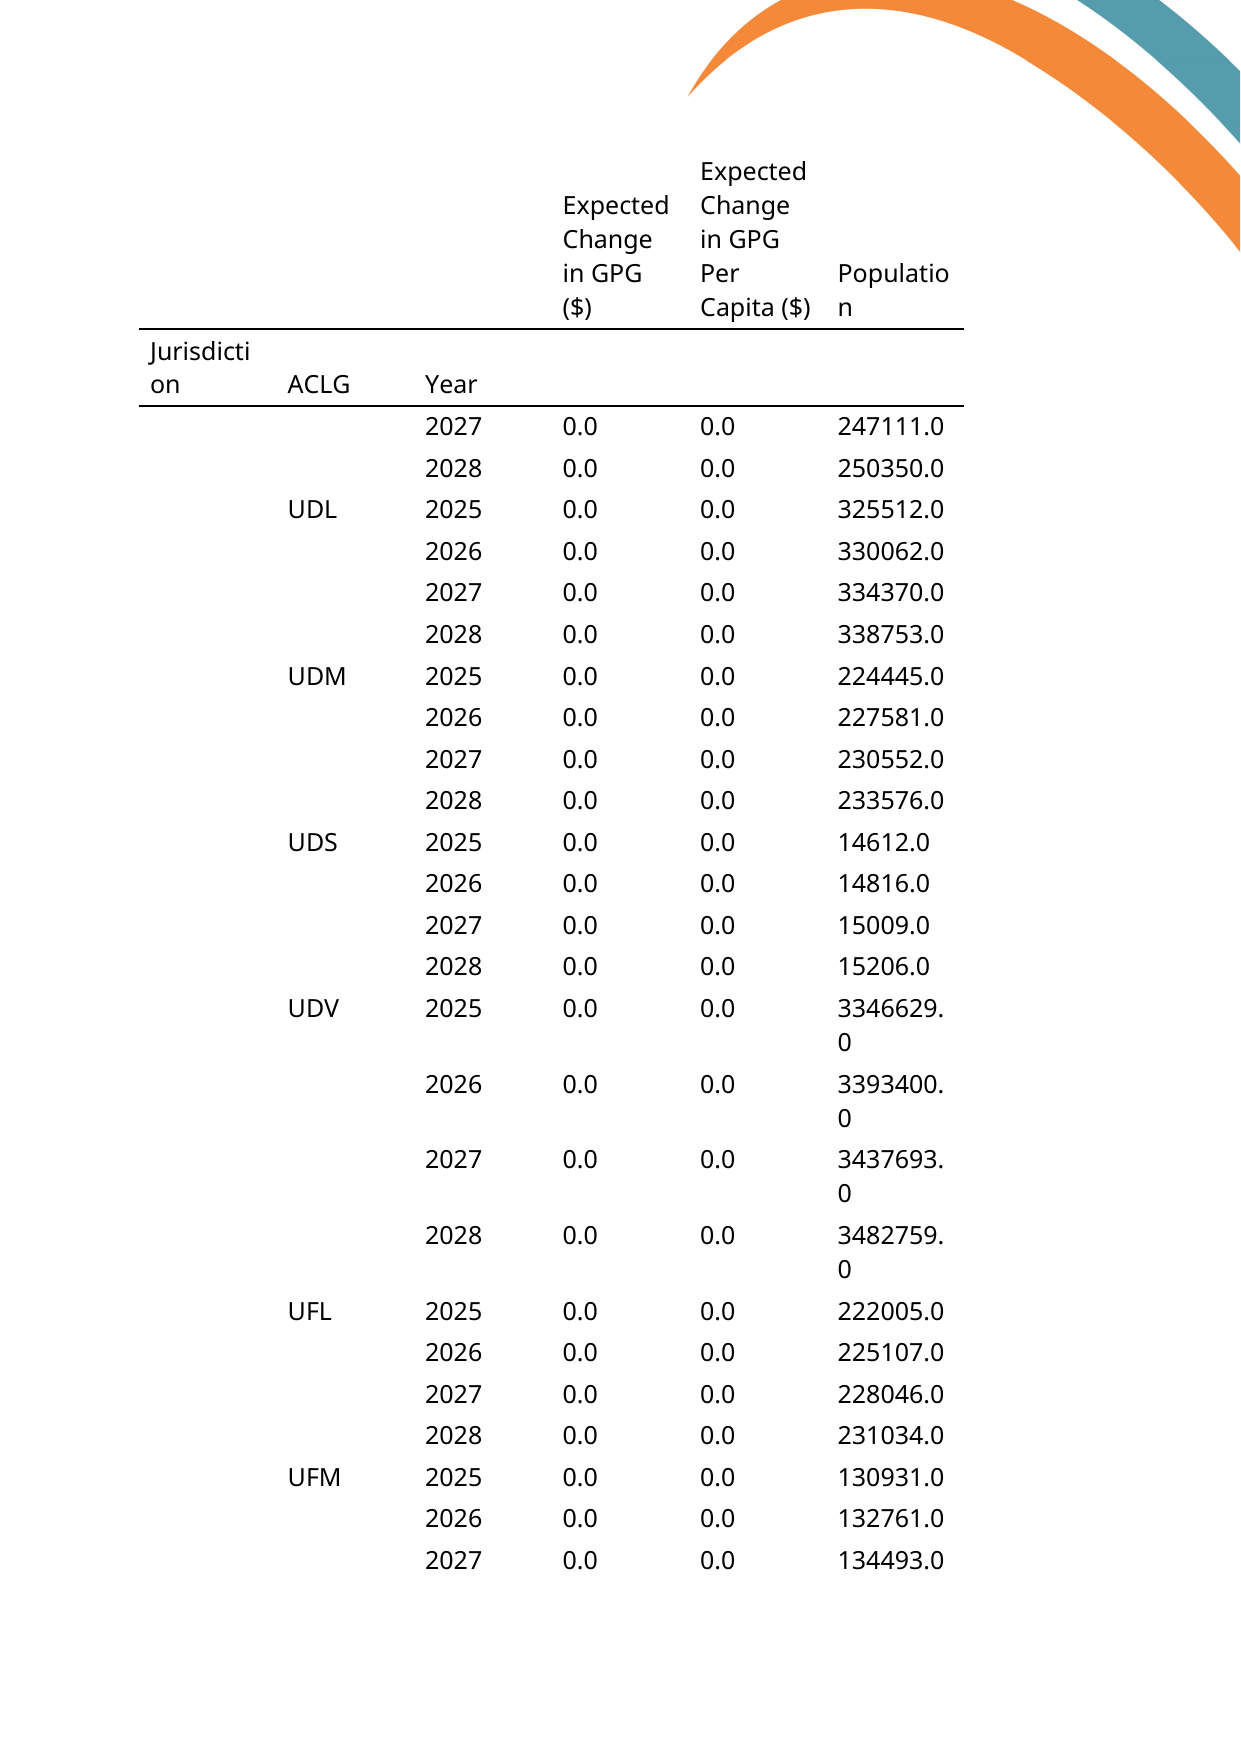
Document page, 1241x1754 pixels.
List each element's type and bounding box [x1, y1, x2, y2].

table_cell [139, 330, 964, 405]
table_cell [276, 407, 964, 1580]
picture [19, 0, 1241, 306]
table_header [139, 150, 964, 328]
